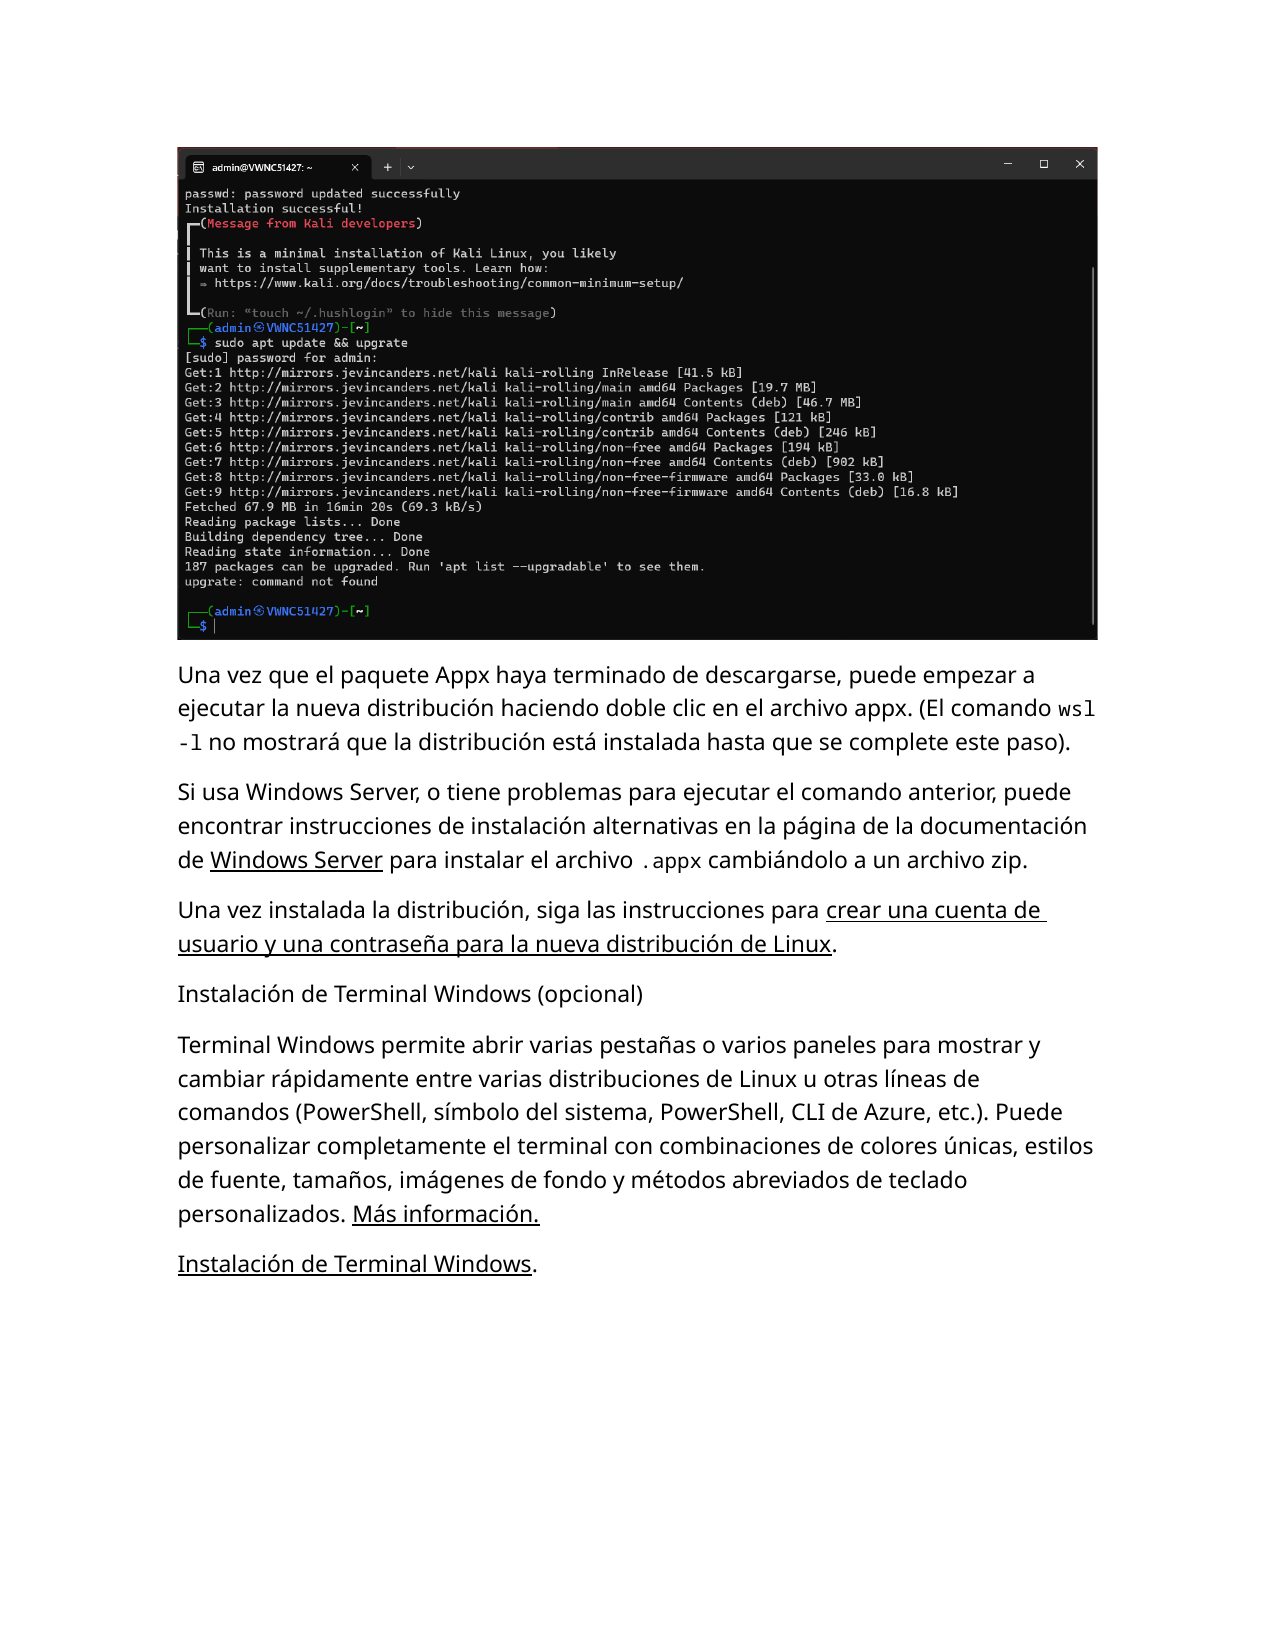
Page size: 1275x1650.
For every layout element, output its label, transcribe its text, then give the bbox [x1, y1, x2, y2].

text Una vez que el paquete Appx haya terminado de descargarse, puede empezar a ejecutar la nueva distribución haciendo doble clic en el archivo appx. (El comando wsl -l no mostrará que la distribución está instalada hasta que se complete este paso). [177, 659, 1098, 757]
text Si usa Windows Server, o tiene problemas para ejecutar el comando anterior, puede encontrar instrucciones de instalación alternativas en la página de la documentación de Windows Server para instalar el archivo .appx cambiándolo a un archivo zip. [177, 776, 1098, 875]
text Una vez instalada la distribución, siga las instrucciones para crear una cuenta de usuario y una contraseña para la nueva distribución de Linux. [177, 894, 1098, 959]
text Terminal Windows permite abrir varias pestañas o varios paneles para mostrar y cambiar rápidamente entre varias distribuciones de Linux u otras líneas de comandos (PowerShell, símbolo del sistema, PowerShell, CLI de Azure, etc.). Puede personalizar completamente el terminal con combinaciones de colores únicas, estilos de fuente, tamaños, imágenes de fondo y métodos abreviados de teclado personalizados. Más información. [177, 1029, 1098, 1229]
picture [177, 147, 1098, 640]
text Instalación de Terminal Windows. [177, 1248, 1098, 1279]
text Instalación de Terminal Windows (opcional) [177, 978, 1098, 1009]
